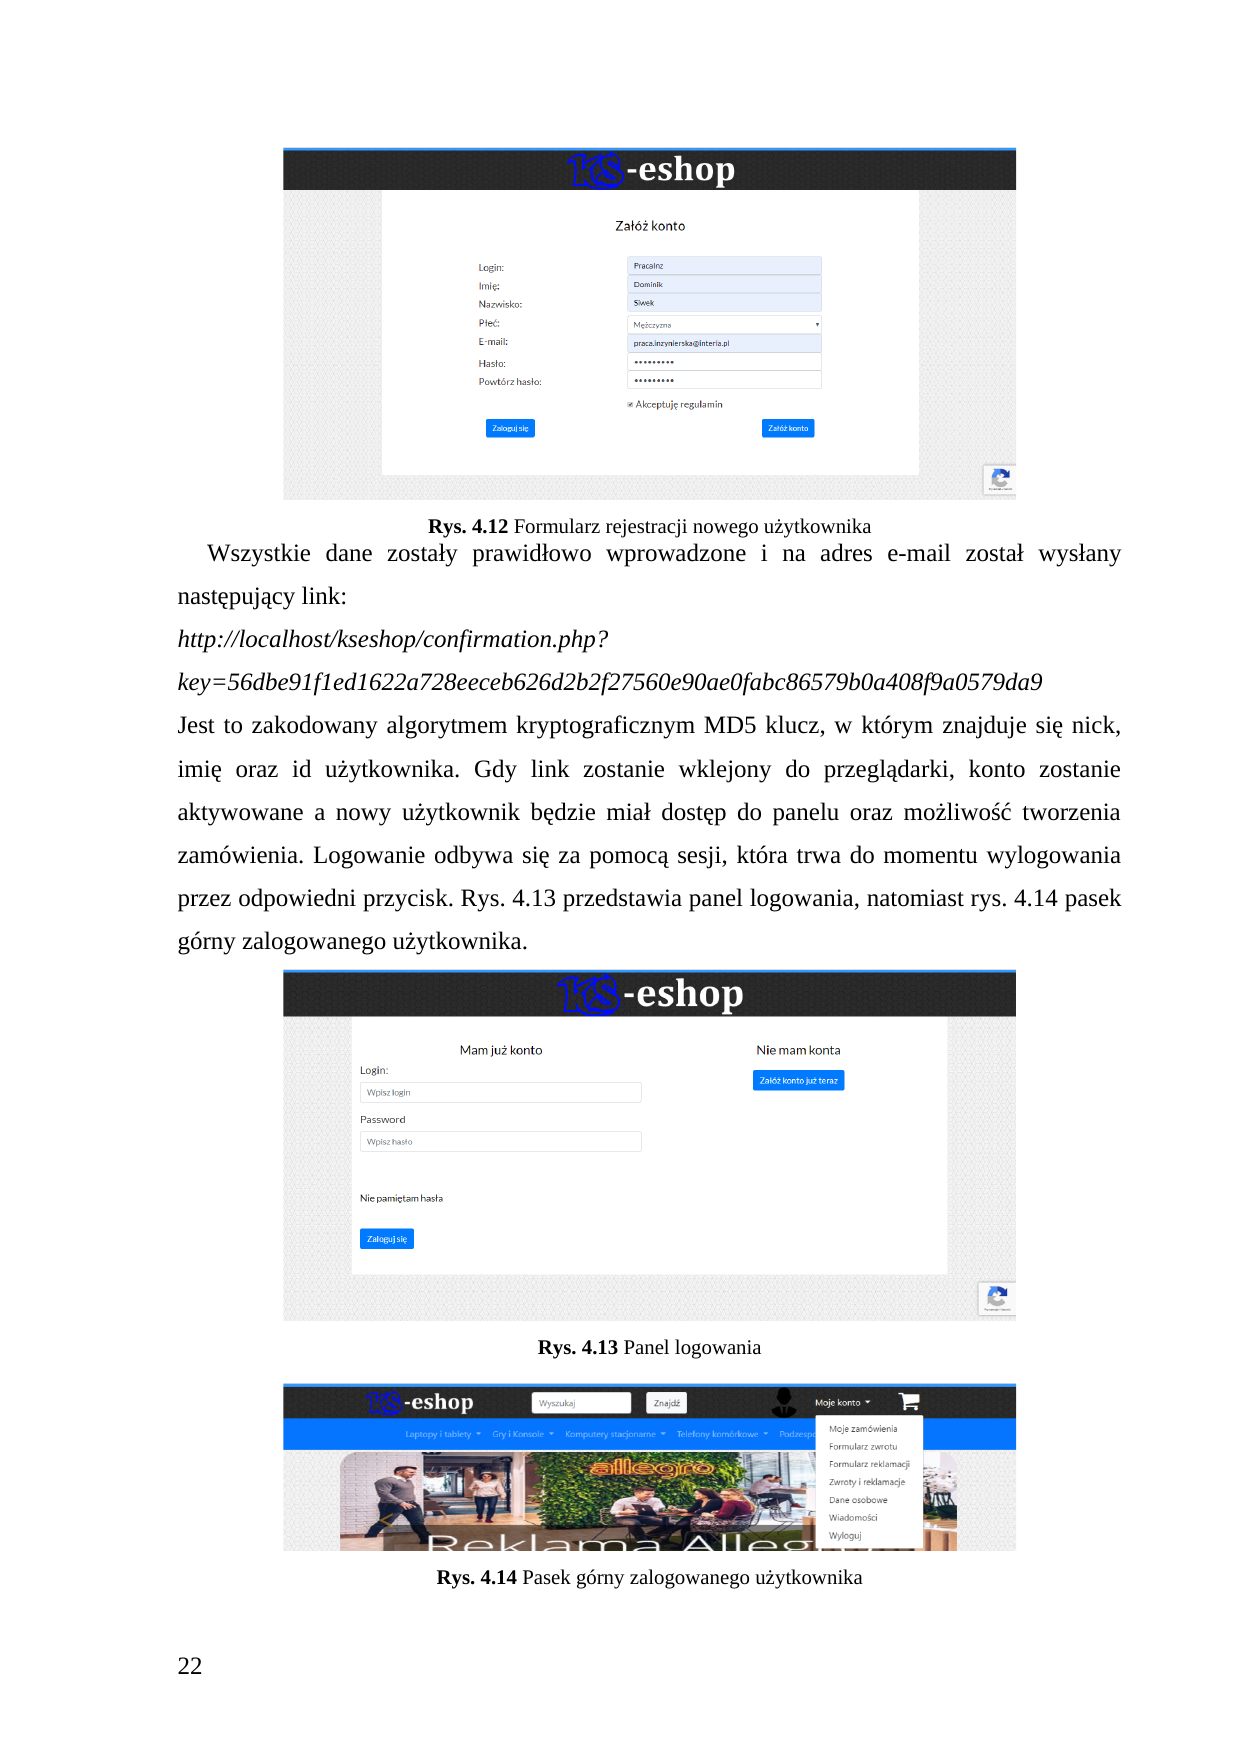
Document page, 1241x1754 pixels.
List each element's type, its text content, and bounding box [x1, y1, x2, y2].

picture [283, 1383, 1017, 1551]
text Rys. 4.12 Formularz rejestracji nowego użytkownika [177, 514, 1122, 538]
text Wszystkie dane zostały prawidłowo wprowadzone i na adres e-mail został wysłany następujący link: http://localhost/kseshop/confirmation.php? key=56dbe91f1ed1622a728eeceb626d2b2f27560e90ae0fabc86579b0a408f9a0579da9 Jest to zakodowany algorytmem kryptograficznym MD5 klucz, w którym znajduje się nick, imię oraz id użytkownika. Gdy link zostanie wklejony do przeglądarki, konto zostanie aktywowane a nowy użytkownik będzie miał dostęp do panelu oraz możliwość tworzenia zamówienia. Logowanie odbywa się za pomocą sesji, która trwa do momentu wylogowania przez odpowiedni przycisk. Rys. 4.13 przedstawia panel logowania, natomiast rys. 4.14 pasek górny zalogowanego użytkownika. [177, 538, 1122, 955]
text Rys. 4.14 Pasek górny zalogowanego użytkownika [177, 1565, 1122, 1589]
text Rys. 4.13 Panel logowania [177, 1335, 1122, 1359]
picture [283, 969, 1017, 1321]
picture [283, 147, 1017, 500]
